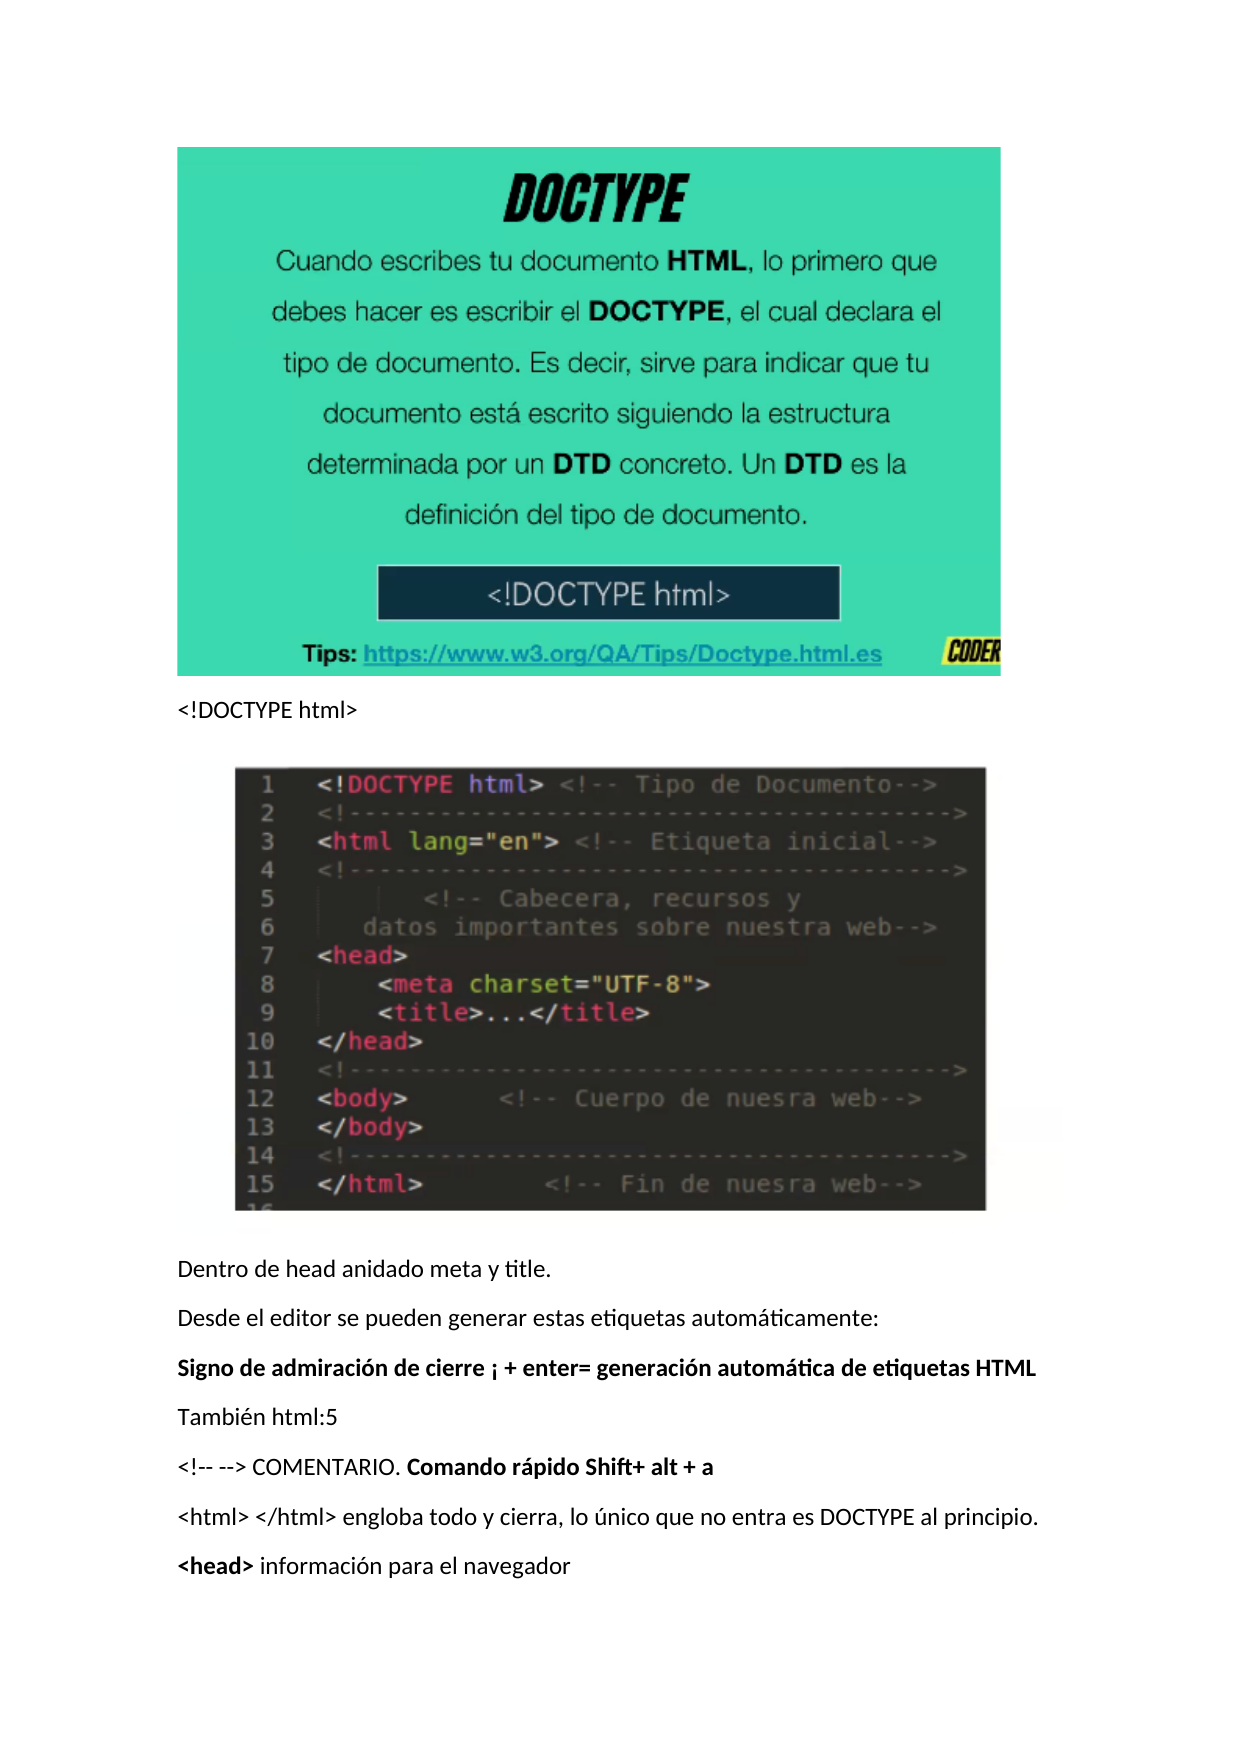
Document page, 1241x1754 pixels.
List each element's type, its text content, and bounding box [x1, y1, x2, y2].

text <html> </html> engloba todo y cierra, lo único que no entra es DOCTYPE al principio. [177, 1501, 1063, 1531]
text Desde el editor se pueden generar estas etiquetas automáticamente: [177, 1302, 1063, 1333]
text Dentro de head anidado meta y title. [177, 1253, 1063, 1283]
picture [177, 744, 1063, 1234]
text Signo de admiración de cierre ¡ + enter= generación automática de etiquetas HTML [177, 1352, 1063, 1382]
text <!DOCTYPE html> [177, 694, 1063, 725]
text <!-- --> COMENTARIO. Comando rápido Shift+ alt + a [177, 1451, 1063, 1482]
text También html:5 [177, 1402, 1063, 1432]
text <head> información para el navegador [177, 1550, 1063, 1581]
picture [177, 147, 1001, 676]
